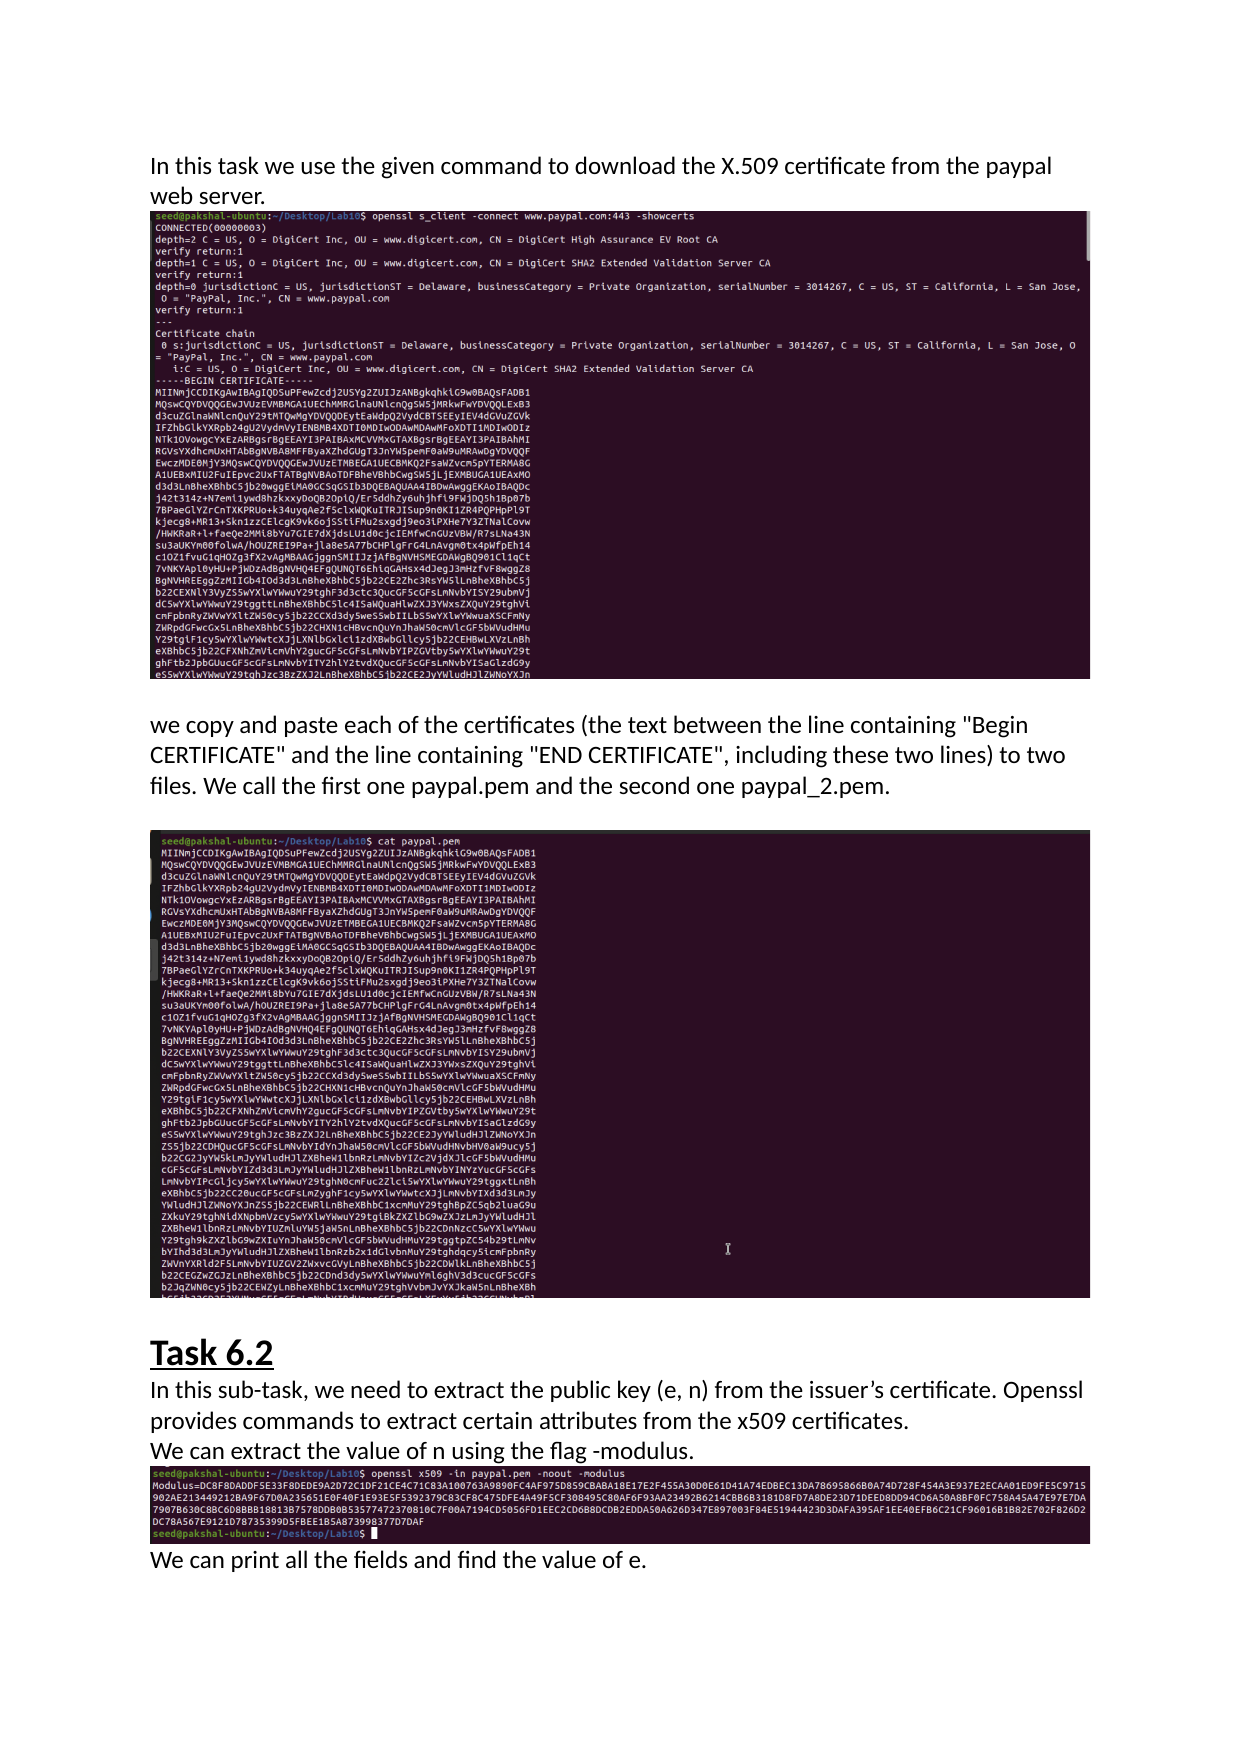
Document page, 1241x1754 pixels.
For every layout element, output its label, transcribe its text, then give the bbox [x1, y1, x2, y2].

text We can print all the fields and find the value of e. [150, 1544, 1090, 1574]
picture [150, 211, 1091, 679]
text We can extract the value of n using the flag -modulus. [150, 1435, 1090, 1466]
picture [150, 830, 1091, 1298]
text Task 6.2 [150, 1328, 1090, 1374]
picture [150, 1466, 1091, 1544]
text In this sub-task, we need to extract the public key (e, n) from the issuer’s certificate. Openssl provides commands to extract certain attributes from the x509 certificates. [150, 1374, 1090, 1435]
text we copy and paste each of the certificates (the text between the line containing "Begin CERTIFICATE" and the line containing "END CERTIFICATE", including these two lines) to two files. We call the first one paypal.pem and the second one paypal_2.pem. [150, 709, 1090, 800]
text In this task we use the given command to download the X.509 certificate from the paypal web server. [150, 150, 1090, 211]
